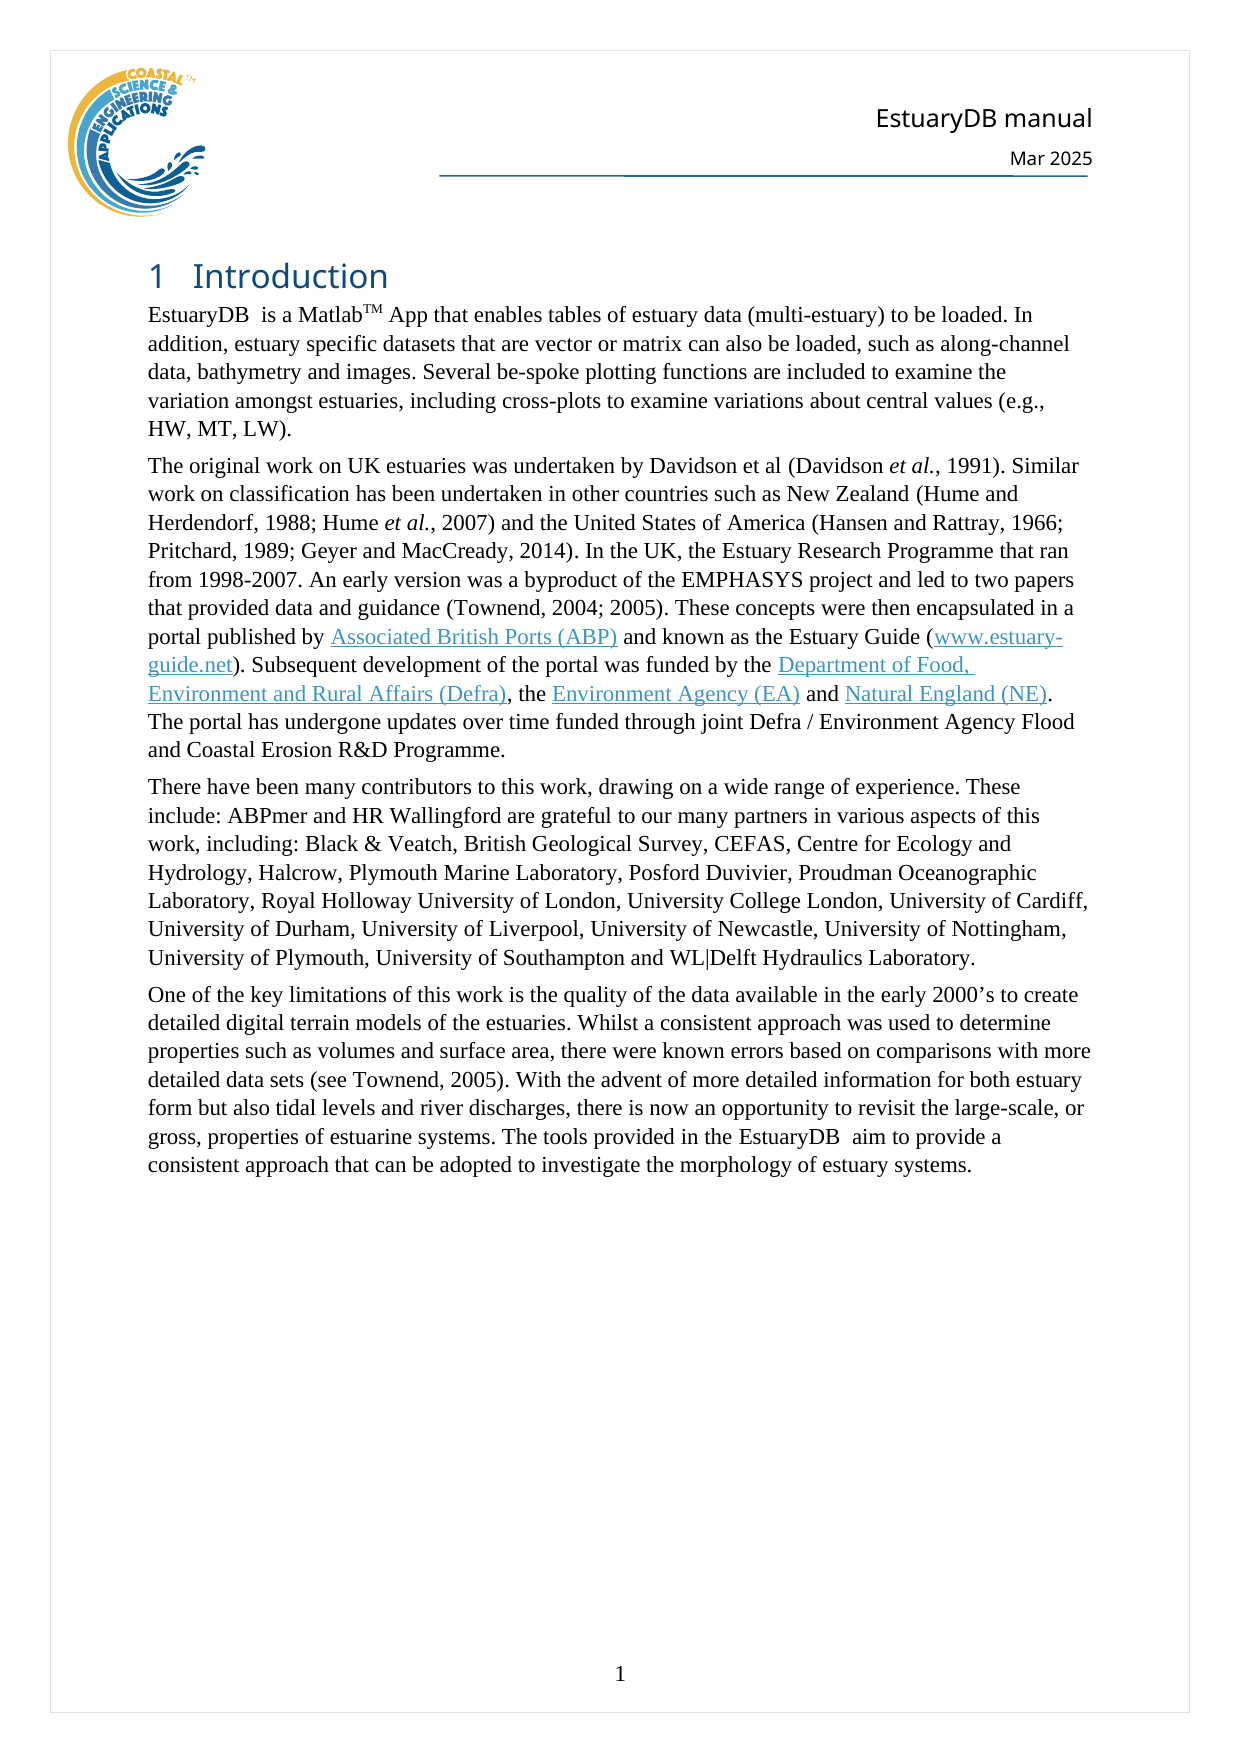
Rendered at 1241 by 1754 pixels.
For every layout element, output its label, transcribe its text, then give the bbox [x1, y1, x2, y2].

text One of the key limitations of this work is the quality of the data available in the early 2000’s to create detailed digital terrain models of the estuaries. Whilst a consistent approach was used to determine properties such as volumes and surface area, there were known errors based on comparisons with more detailed data sets (see Townend, 2005). With the advent of more detailed information for both estuary form but also tidal levels and river discharges, there is now an opportunity to revisit the large-scale, or gross, properties of estuarine systems. The tools provided in the EstuaryDB aim to provide a consistent approach that can be adopted to investigate the morphology of estuary systems. [148, 981, 1093, 1178]
text EstuaryDB is a MatlabTM App that enables tables of estuary data (multi-estuary) to be loaded. In addition, estuary specific datasets that are vector or matrix can also be loaded, such as along-channel data, bathymetry and images. Several be-spoke plotting functions are included to examine the variation amongst estuaries, including cross-plots to examine variations about central values (e.g., HW, MT, LW). [148, 302, 1093, 442]
subtitle Introduction [148, 253, 1093, 298]
text There have been many contributors to this work, drawing on a wide range of experience. These include: ABPmer and HR Wallingford are grateful to our many partners in various aspects of this work, including: Black & Veatch, British Geological Survey, CEFAS, Centre for Ecology and Hydrology, Halcrow, Plymouth Marine Laboratory, Posford Duvivier, Proudman Oceanographic Laboratory, Royal Holloway University of London, University College London, University of Cardiff, University of Durham, University of Liverpool, University of Newcastle, University of Nottingham, University of Plymouth, University of Southampton and WL|Delft Hydraulics Laboratory. [148, 773, 1093, 970]
text The original work on UK estuaries was undertaken by Davidson et al (Davidson et al., 1991). Similar work on classification has been undertaken in other countries such as New Zealand (Hume and Herdendorf, 1988; Hume et al., 2007) and the United States of America (Hansen and Rattray, 1966; Pritchard, 1989; Geyer and MacCready, 2014). In the UK, the Estuary Research Programme that ran from 1998-2007. An early version was a byproduct of the EMPHASYS project and led to two papers that provided data and guidance (Townend, 2004; 2005). These concepts were then encapsulated in a portal published by Associated British Ports (ABP) and known as the Estuary Guide (www.estuary-guide.net). Subsequent development of the portal was funded by the Department of Food, Environment and Rural Affairs (Defra), the Environment Agency (EA) and Natural England (NE). The portal has undergone updates over time funded through joint Defra / Environment Agency Flood and Coastal Erosion R&D Programme. [148, 452, 1093, 763]
